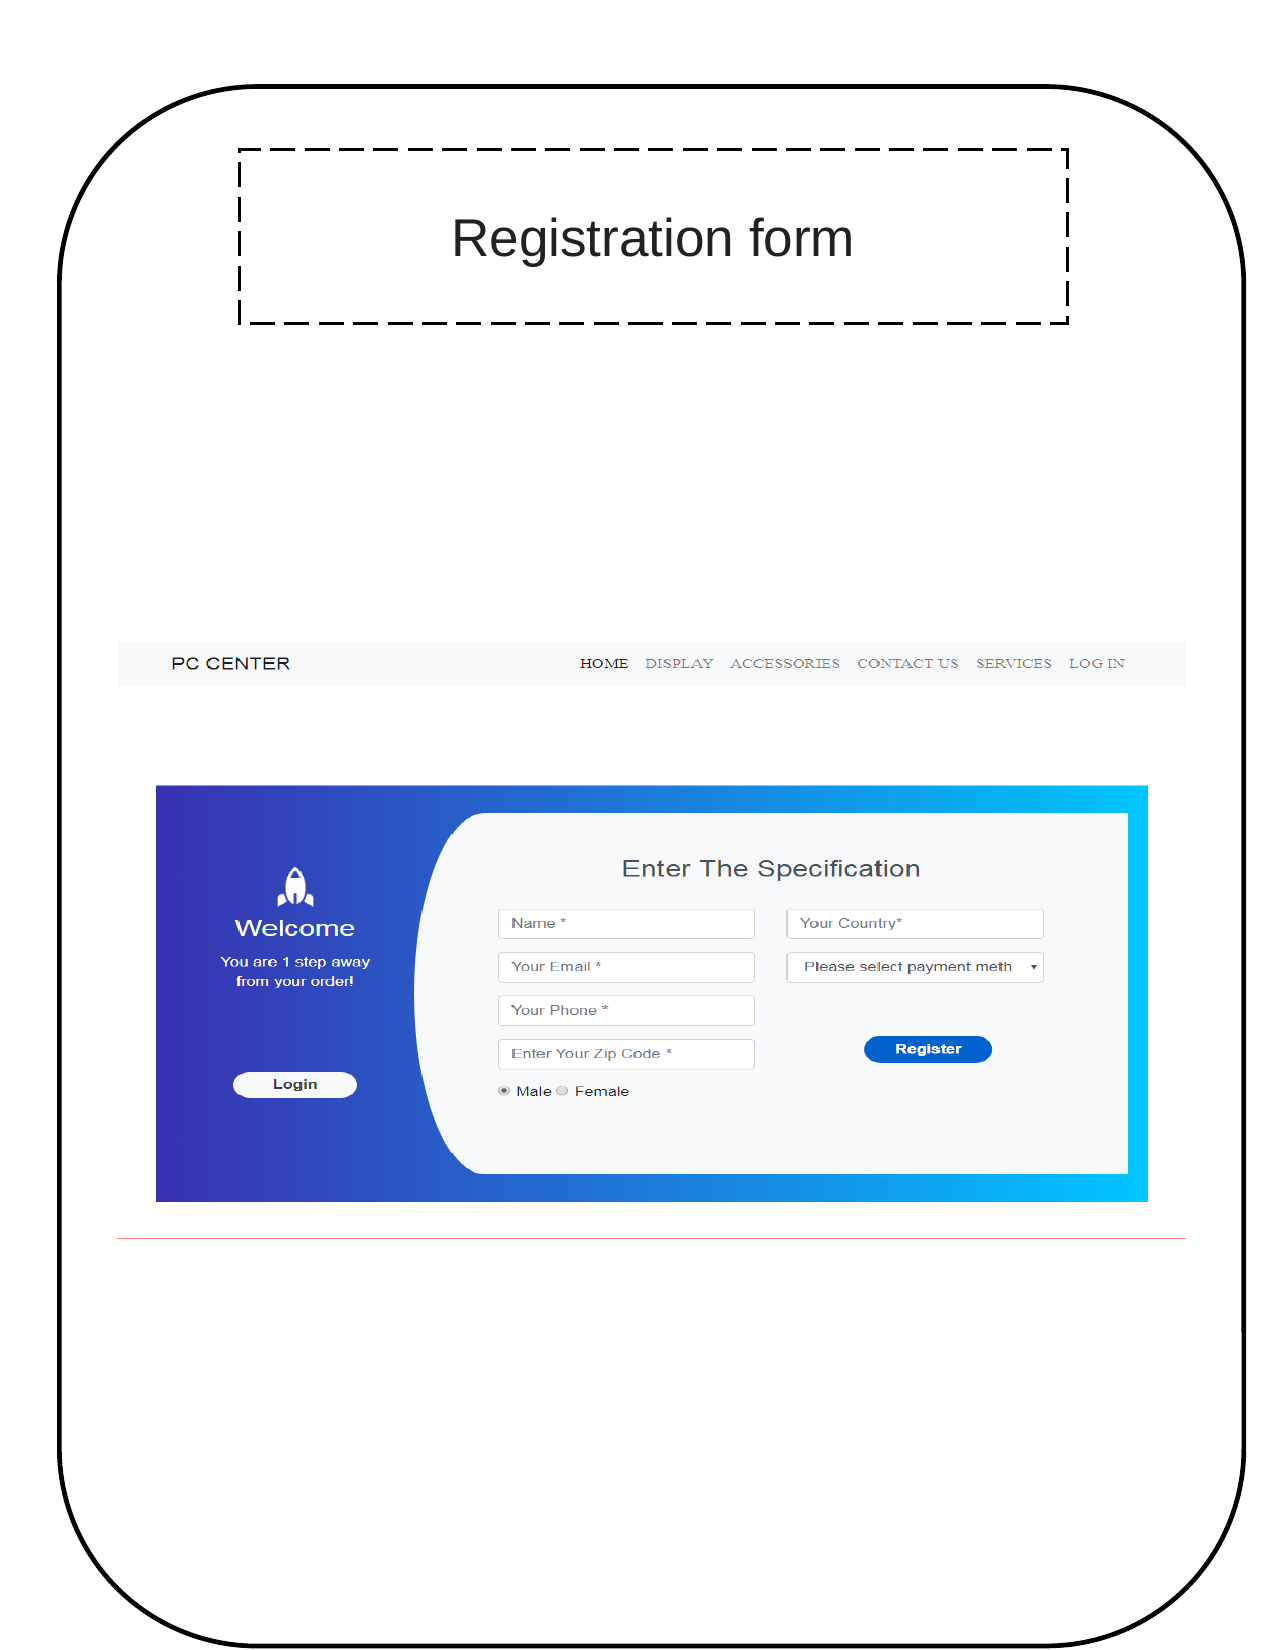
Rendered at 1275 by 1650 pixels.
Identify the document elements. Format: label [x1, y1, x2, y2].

picture [117, 642, 1186, 1239]
